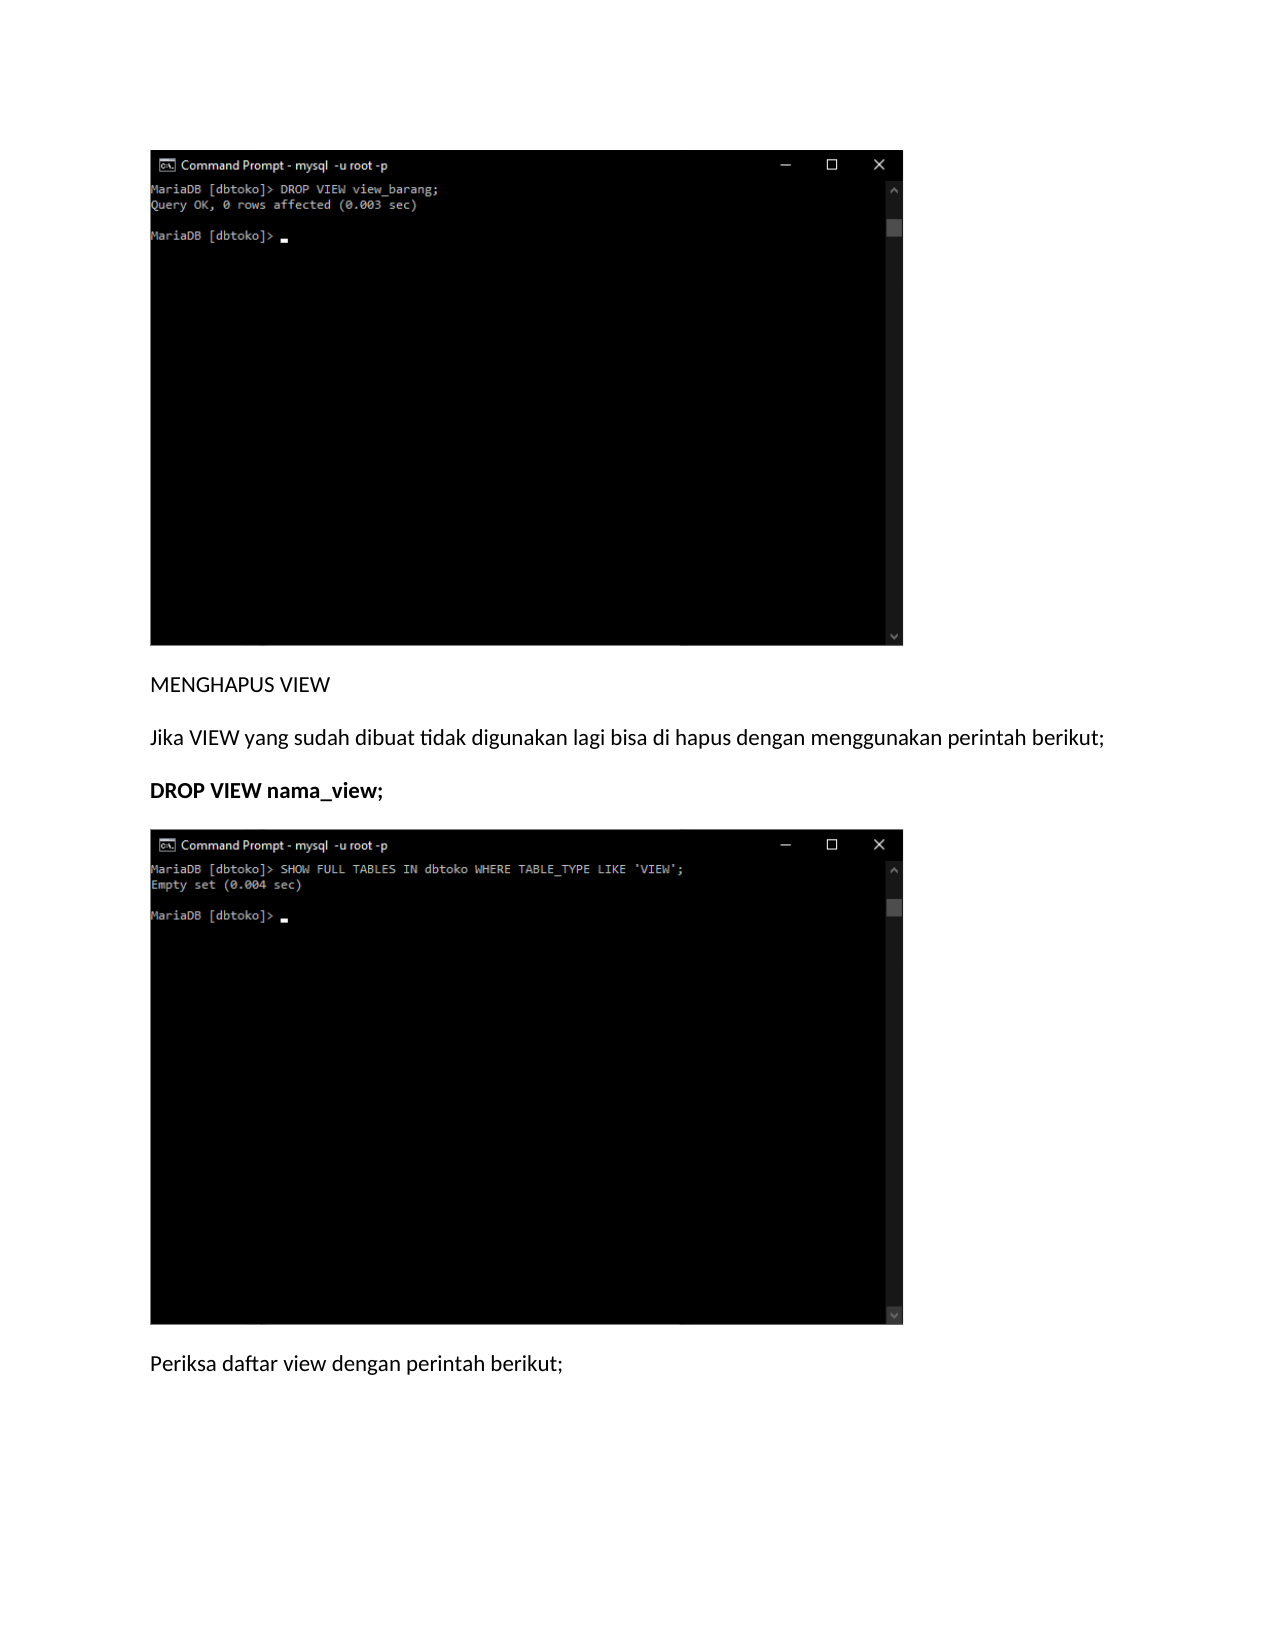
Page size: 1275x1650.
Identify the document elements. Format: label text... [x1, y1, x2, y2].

picture [150, 150, 904, 646]
text Periksa daftar view dengan perintah berikut; [150, 1349, 1125, 1377]
picture [150, 829, 904, 1325]
text Jika VIEW yang sudah dibuat tidak digunakan lagi bisa di hapus dengan menggunakan perintah berikut; [150, 723, 1125, 751]
text MENGHAPUS VIEW [150, 670, 1125, 698]
text DROP VIEW nama_view; [150, 776, 1125, 804]
